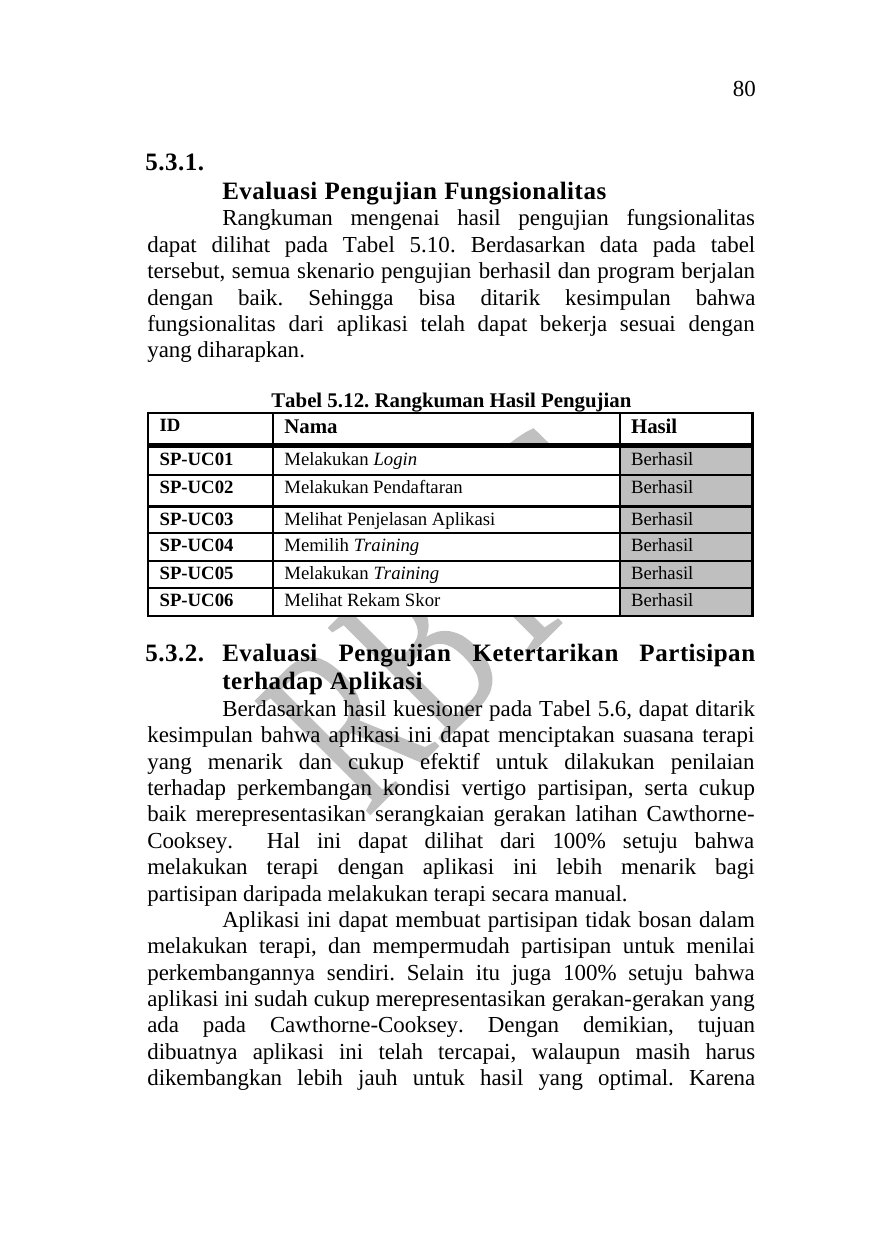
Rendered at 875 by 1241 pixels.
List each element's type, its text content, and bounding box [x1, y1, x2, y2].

table_cell Berhasil [621, 508, 751, 532]
text Rangkuman mengenai hasil pengujian fungsionalitas dapat dilihat pada Tabel 5.10. Berdasarkan data pada tabel tersebut, semua skenario pengujian berhasil dan program berjalan dengan baik. Sehingga bisa ditarik kesimpulan bahwa fungsionalitas dari aplikasi telah dapat bekerja sesuai dengan yang diharapkan. [147, 204, 756, 363]
table_header Nama [274, 414, 619, 443]
table_cell Melakukan Pendaftaran [274, 476, 619, 505]
subtitle Evaluasi Pengujian Ketertarikan Partisipan terhadap Aplikasi [145, 638, 756, 695]
table_cell SP-UC01 [149, 448, 272, 474]
table_cell Berhasil [621, 534, 751, 560]
text Berdasarkan hasil kuesioner pada Tabel 5.6, dapat ditarik kesimpulan bahwa aplikasi ini dapat menciptakan suasana terapi yang menarik dan cukup efektif untuk dilakukan penilaian terhadap perkembangan kondisi vertigo partisipan, serta cukup baik merepresentasikan serangkaian gerakan latihan Cawthorne-Cooksey. Hal ini dapat dilihat dari 100% setuju bahwa melakukan terapi dengan aplikasi ini lebih menarik bagi partisipan daripada melakukan terapi secara manual. [147, 695, 756, 906]
table_cell Melakukan Login [274, 448, 619, 474]
table_cell SP-UC02 [149, 476, 272, 505]
table_cell SP-UC04 [149, 534, 272, 560]
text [147, 906, 756, 1090]
table_cell Berhasil [621, 476, 751, 505]
table_cell Berhasil [621, 589, 751, 615]
table_cell SP-UC03 [149, 508, 272, 532]
table_cell Melakukan Training [274, 562, 619, 587]
table_header Hasil [621, 414, 751, 443]
subtitle Evaluasi Pengujian Fungsionalitas [145, 147, 756, 204]
table_cell Melihat Rekam Skor [274, 589, 619, 615]
table_cell Berhasil [621, 448, 751, 474]
table_cell SP-UC06 [149, 589, 272, 615]
table_cell Melihat Penjelasan Aplikasi [274, 508, 619, 532]
table_cell Berhasil [621, 562, 751, 587]
table_header ID [149, 414, 272, 443]
table_cell SP-UC05 [149, 562, 272, 587]
table_cell Memilih Training [274, 534, 619, 560]
